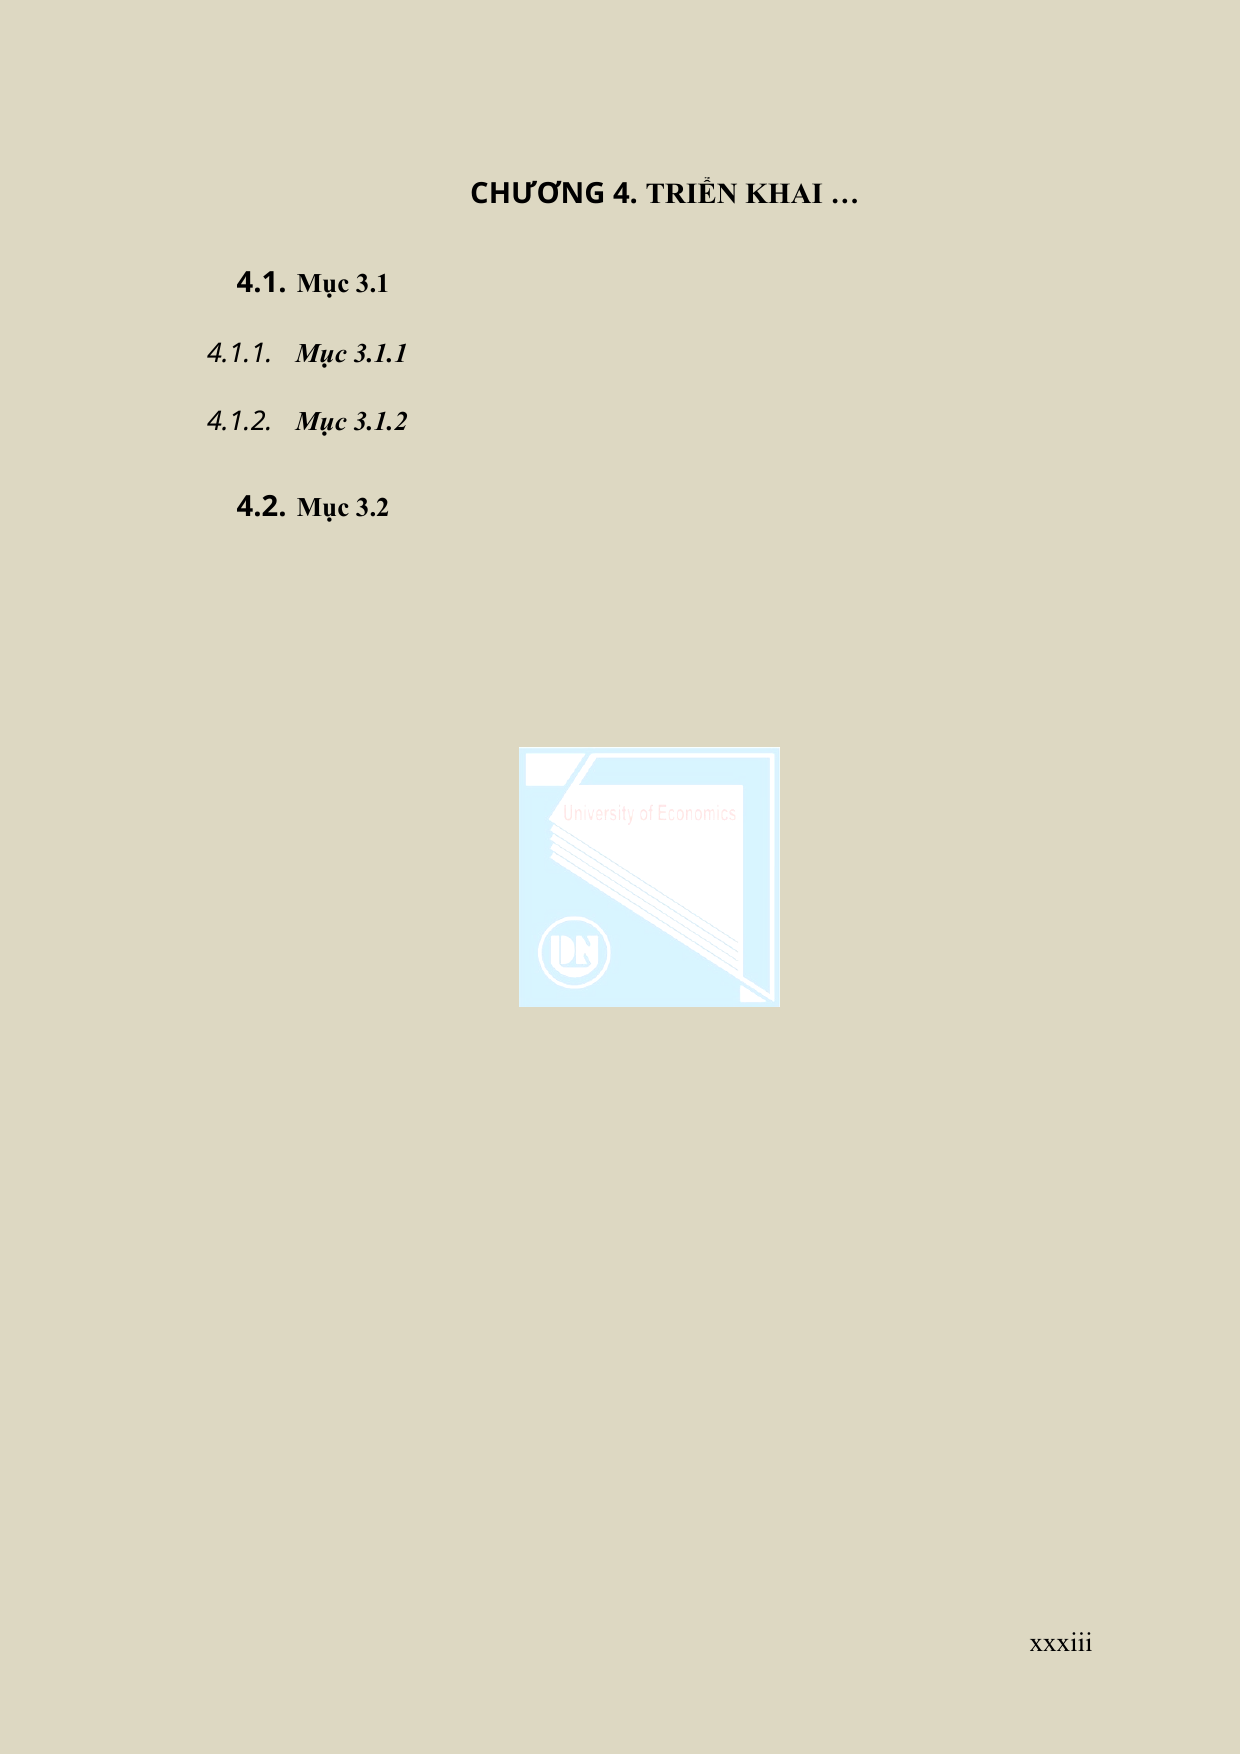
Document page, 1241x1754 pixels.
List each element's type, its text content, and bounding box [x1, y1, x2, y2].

subtitle Mục 3.1 [236, 261, 1092, 301]
subtitle TRIỂN KHAI … [237, 173, 1092, 212]
subtitle Mục 3.2 [236, 502, 1092, 542]
subtitle Mục 3.1.1 [207, 350, 1092, 387]
subtitle Mục 3.1.2 [207, 418, 1092, 455]
